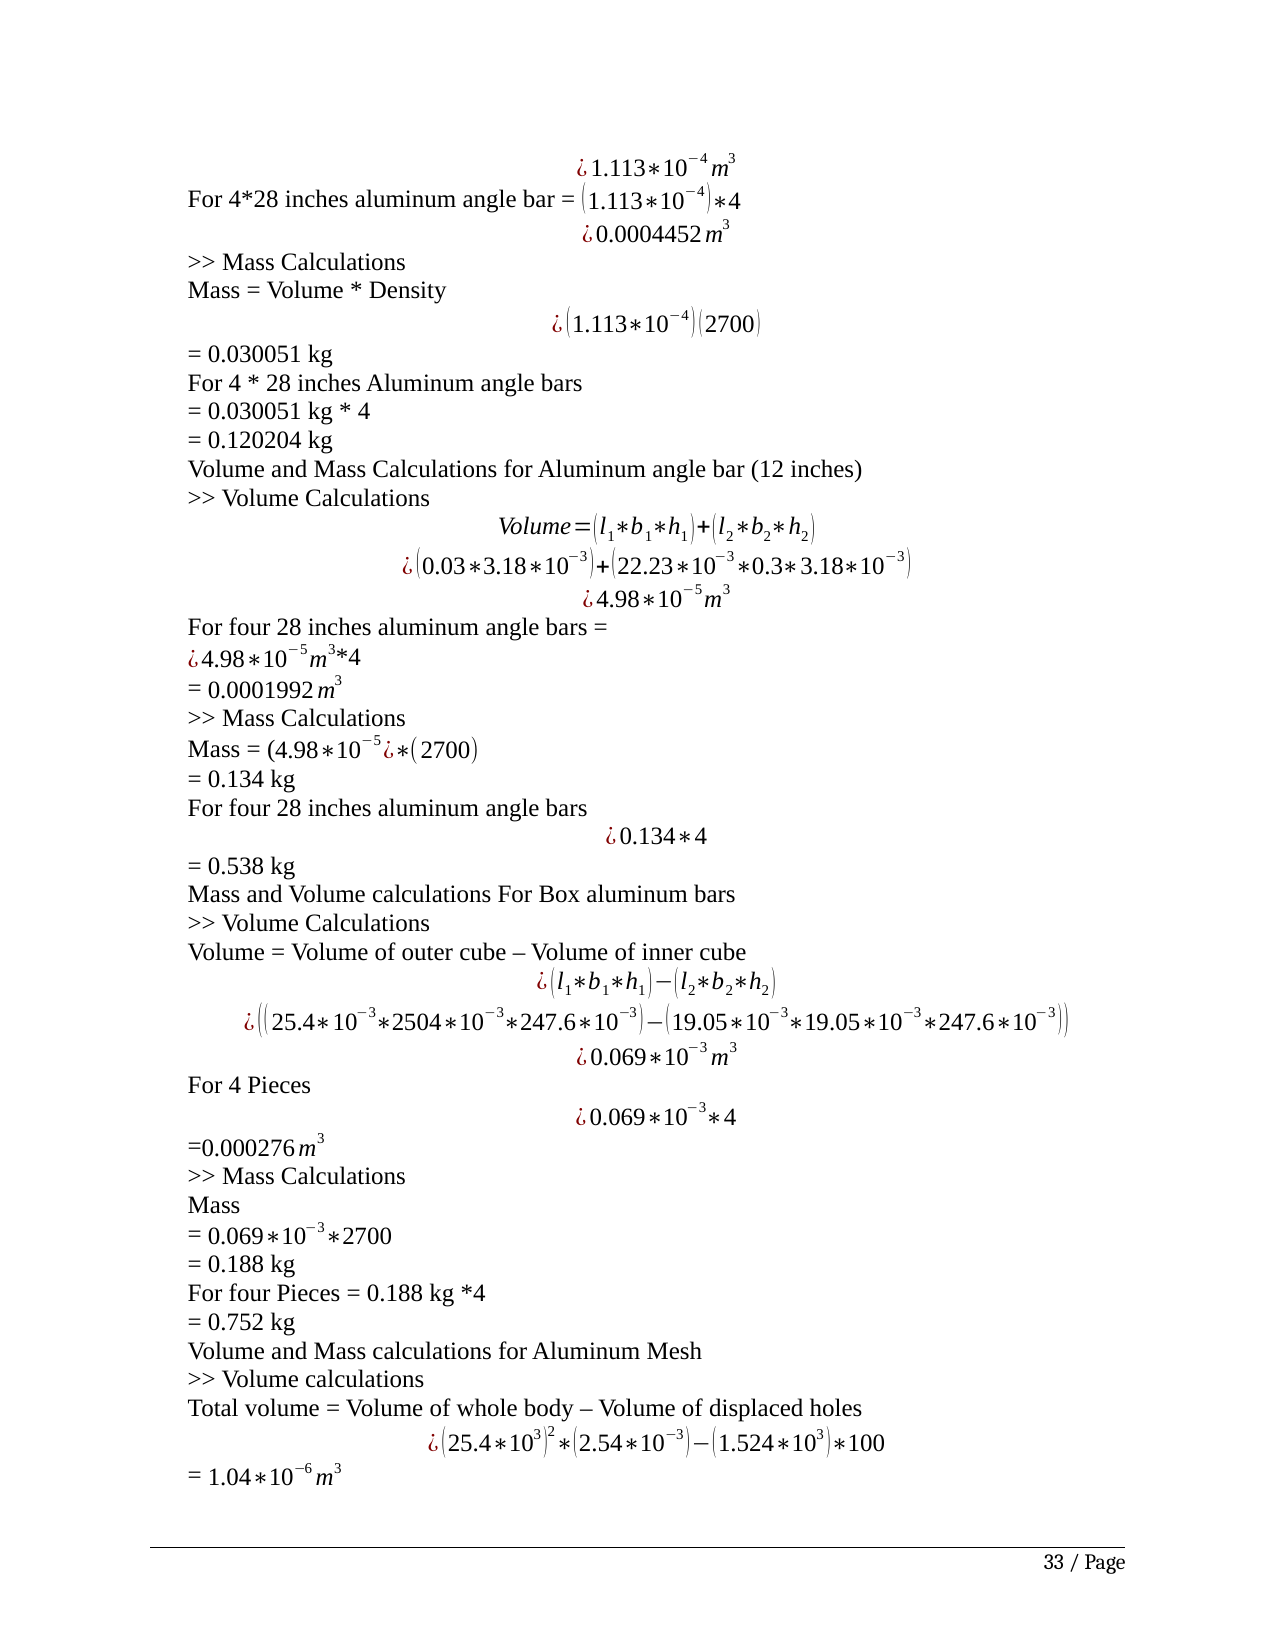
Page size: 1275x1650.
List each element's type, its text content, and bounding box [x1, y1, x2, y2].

text = 0.188 kg [150, 1249, 1125, 1278]
text For four 28 inches aluminum angle bars = [150, 612, 1125, 641]
text For 4 Pieces [150, 1070, 1125, 1099]
text = 0.538 kg [150, 851, 1125, 879]
text = 0.030051 kg * 4 [150, 396, 1125, 425]
text Mass = Volume * Density [150, 276, 1125, 304]
text = [150, 1130, 1125, 1161]
text >> Volume Calculations [150, 908, 1125, 937]
text Volume and Mass calculations for Aluminum Mesh [150, 1336, 1125, 1364]
text For 4 * 28 inches Aluminum angle bars [150, 368, 1125, 396]
text >> Mass Calculations [150, 703, 1125, 732]
text >> Volume Calculations [150, 483, 1125, 511]
text = 0.030051 kg [150, 339, 1125, 368]
text >> Mass Calculations [150, 1161, 1125, 1190]
text = [150, 1459, 1125, 1490]
text Total volume = Volume of whole body – Volume of displaced holes [150, 1393, 1125, 1422]
text >> Mass Calculations [150, 247, 1125, 276]
text For four Pieces = 0.188 kg *4 [150, 1278, 1125, 1307]
text *4 [150, 641, 1125, 672]
text = [150, 1218, 1125, 1249]
text = 0.120204 kg [150, 425, 1125, 454]
text For four 28 inches aluminum angle bars [150, 793, 1125, 822]
text Mass [150, 1190, 1125, 1218]
text = 0.134 kg [150, 764, 1125, 793]
text Mass and Volume calculations For Box aluminum bars [150, 879, 1125, 908]
text Volume = Volume of outer cube – Volume of inner cube [150, 937, 1125, 966]
text For 4*28 inches aluminum angle bar = [150, 181, 1125, 216]
text Mass = ( [150, 732, 1125, 764]
text = 0.752 kg [150, 1307, 1125, 1336]
text >> Volume calculations [150, 1364, 1125, 1393]
text Volume and Mass Calculations for Aluminum angle bar (12 inches) [150, 454, 1125, 483]
text = [150, 672, 1125, 703]
